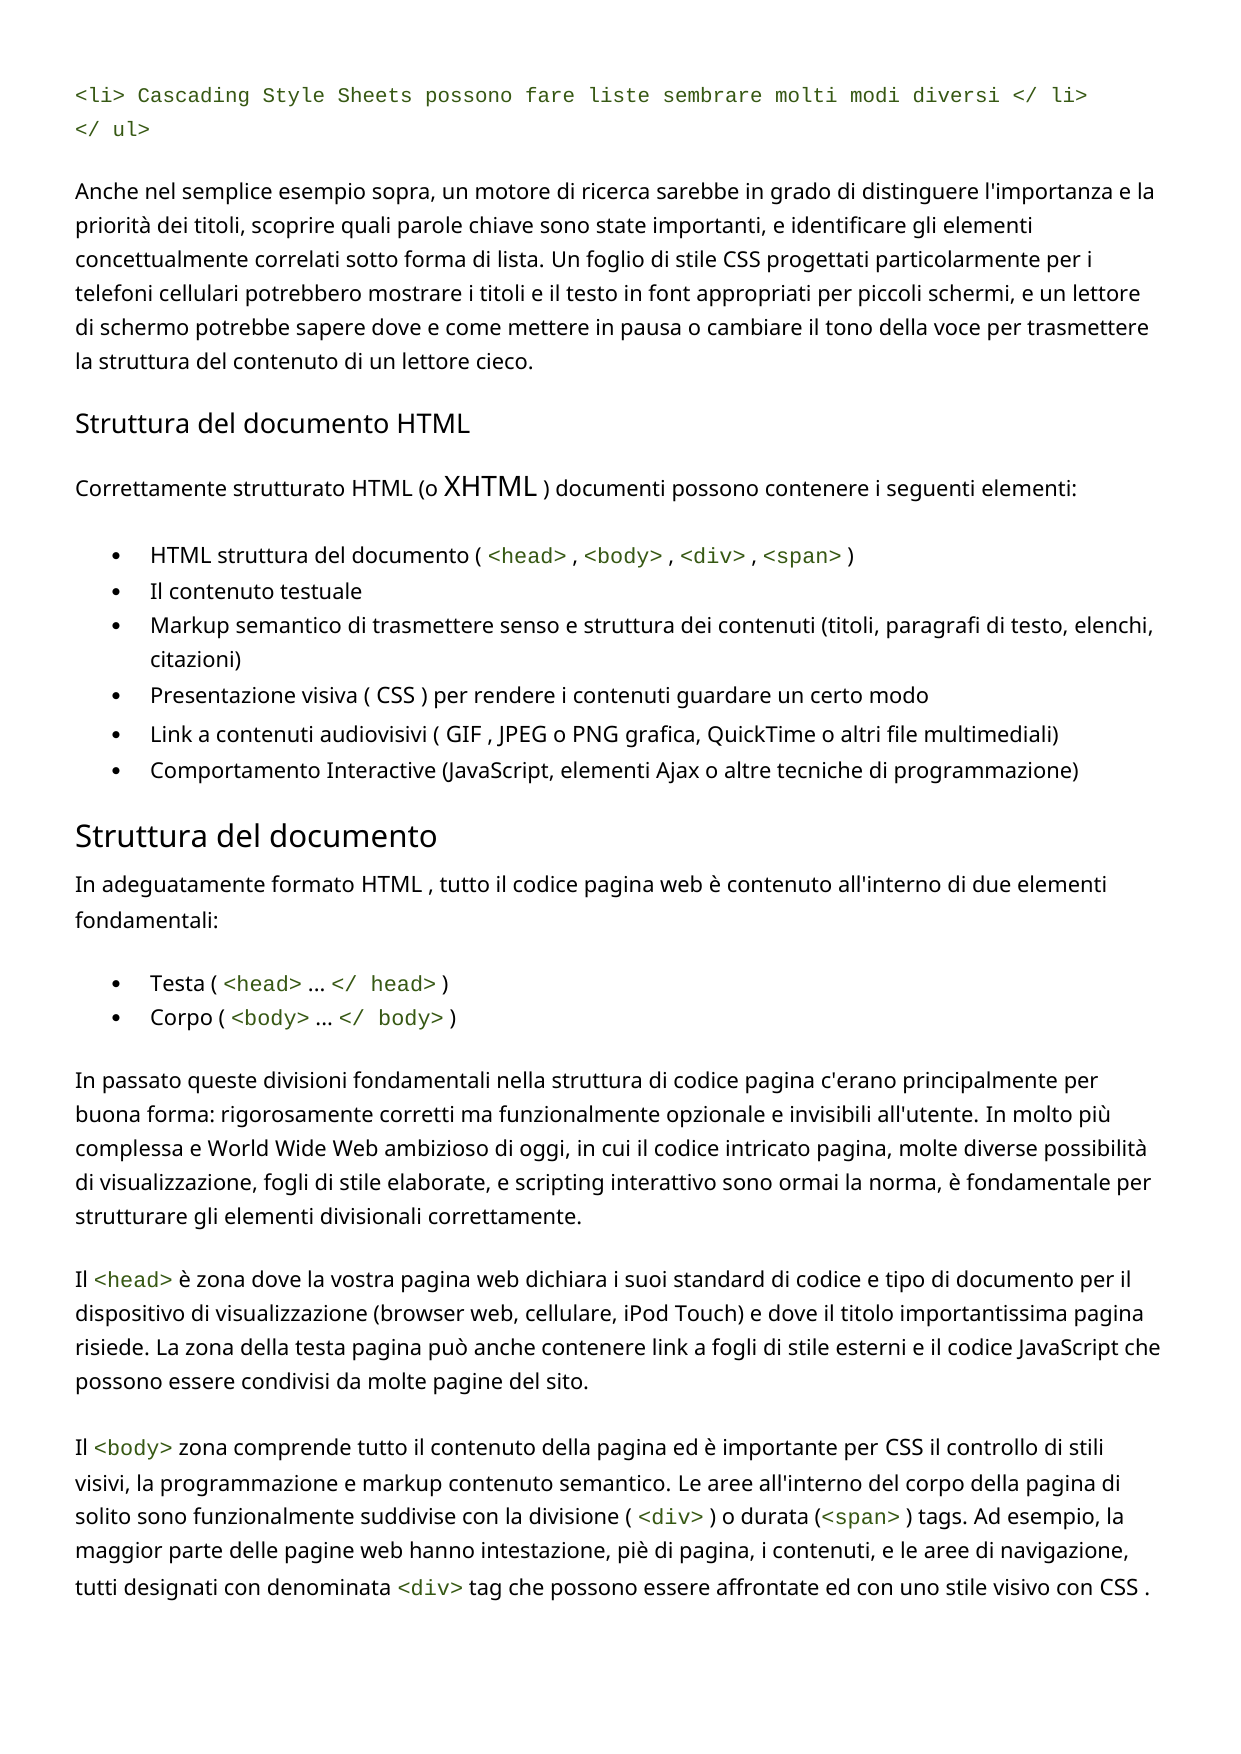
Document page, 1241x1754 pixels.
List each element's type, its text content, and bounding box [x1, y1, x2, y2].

list Il contenuto testuale [112, 572, 1165, 606]
text In adeguatamente formato html , tutto il codice pagina web è contenuto all'interno di due elementi fondamentali: [75, 863, 1165, 935]
list Link a contenuti audiovisivi ( gif , jpeg o png grafica, QuickTime o altri file multimediali) [112, 712, 1165, 751]
text Anche nel semplice esempio sopra, un motore di ricerca sarebbe in grado di distinguere l'importanza e la priorità dei titoli, scoprire quali parole chiave sono state importanti, e identificare gli elementi concettualmente correlati sotto forma di lista. Un foglio di stile CSS progettati particolarmente per i telefoni cellulari potrebbero mostrare i titoli e il testo in font appropriati per piccoli schermi, e un lettore di schermo potrebbe sapere dove e come mettere in pausa o cambiare il tono della voce per trasmettere la struttura del contenuto di un lettore cieco. [75, 172, 1165, 376]
subtitle Struttura del documento HTML [75, 405, 1165, 442]
list html struttura del documento ( <head> , <body> , <div> , <span> ) [112, 534, 1165, 572]
subtitle Struttura del documento [75, 814, 1165, 856]
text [75, 75, 1165, 143]
list Presentazione visiva ( css ) per rendere i contenuti guardare un certo modo [112, 674, 1165, 712]
text Il <head> è zona dove la vostra pagina web dichiara i suoi standard di codice e tipo di documento per il dispositivo di visualizzazione (browser web, cellulare, iPod Touch) e dove il titolo importantissima pagina risiede. La zona della testa pagina può anche contenere link a fogli di stile esterni e il codice JavaScript che possono essere condivisi da molte pagine del sito. [75, 1260, 1165, 1396]
text Correttamente strutturato html (o XHTML ) documenti possono contenere i seguenti elementi: [75, 466, 1165, 504]
list Markup semantico di trasmettere senso e struttura dei contenuti (titoli, paragrafi di testo, elenchi, citazioni) [112, 606, 1165, 674]
list Comportamento Interactive (JavaScript, elementi Ajax o altre tecniche di programmazione) [112, 751, 1165, 784]
text Il <body> zona comprende tutto il contenuto della pagina ed è importante per css il controllo di stili visivi, la programmazione e markup contenuto semantico. Le aree all'interno del corpo della pagina di solito sono funzionalmente suddivise con la divisione ( <div> ) o durata (<span> ) tags. Ad esempio, la maggior parte delle pagine web hanno intestazione, piè di pagina, i contenuti, e le aree di navigazione, tutti designati con denominata <div> tag che possono essere affrontate ed con uno stile visivo con css . [75, 1425, 1165, 1604]
list Testa ( <head> ... </ head> ) [112, 964, 1165, 998]
text In passato queste divisioni fondamentali nella struttura di codice pagina c'erano principalmente per buona forma: rigorosamente corretti ma funzionalmente opzionale e invisibili all'utente. In molto più complessa e World Wide Web ambizioso di oggi, in cui il codice intricato pagina, molte diverse possibilità di visualizzazione, fogli di stile elaborate, e scripting interattivo sono ormai la norma, è fondamentale per strutturare gli elementi divisionali correttamente. [75, 1061, 1165, 1231]
list Corpo ( <body> ... </ body> ) [112, 998, 1165, 1032]
